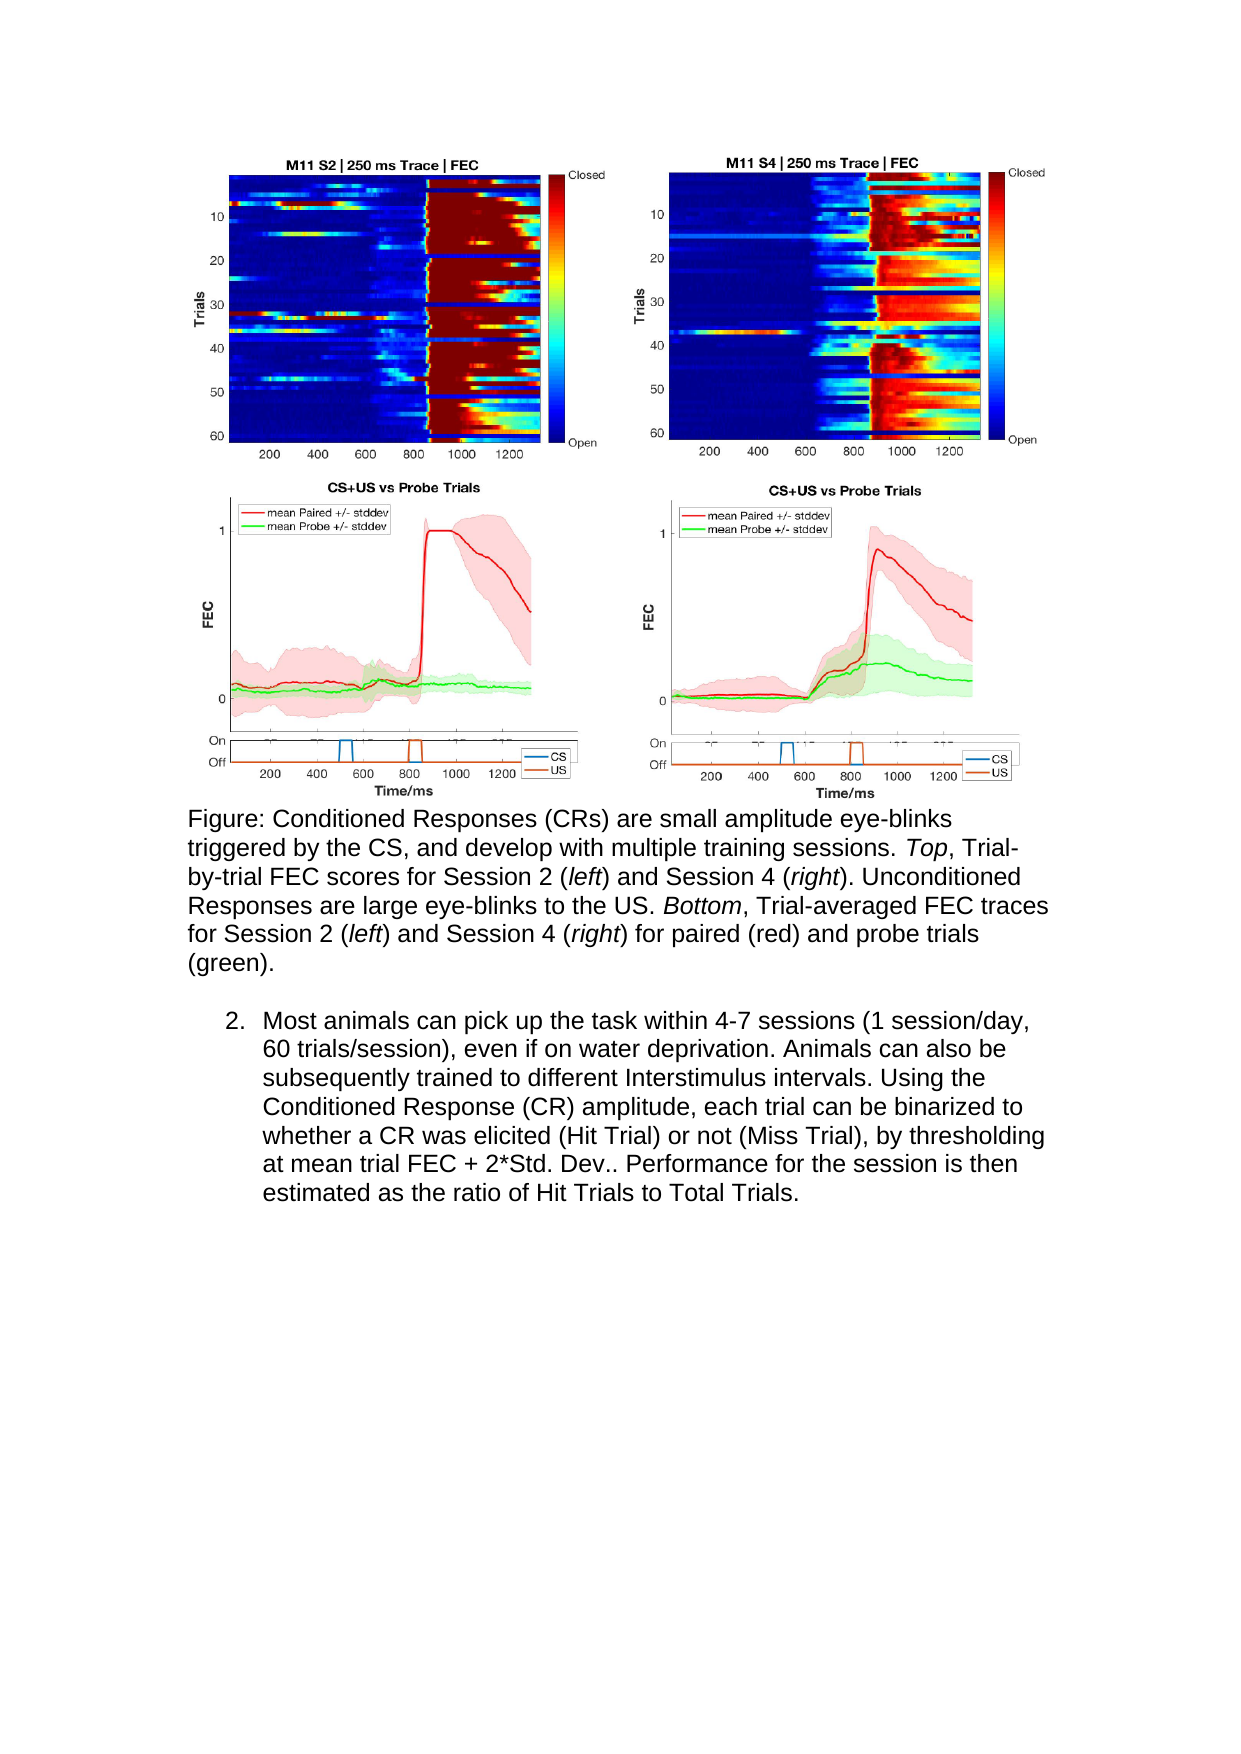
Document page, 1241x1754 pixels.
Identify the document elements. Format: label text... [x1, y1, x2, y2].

list Most animals can pick up the task within 4-7 sessions (1 session/day, 60 trials/session), even if on water deprivation. Animals can also be subsequently trained to different Interstimulus intervals. Using the Conditioned Response (CR) amplitude, each trial can be binarized to whether a CR was elicited (Hit Trial) or not (Miss Trial), by thresholding at mean trial FEC + 2*Std. Dev.. Performance for the session is then estimated as the ratio of Hit Trials to Total Trials. [225, 1006, 1053, 1207]
picture [187, 150, 1053, 805]
text Figure: Conditioned Responses (CRs) are small amplitude eye-blinks triggered by the CS, and develop with multiple training sessions. Top, Trial-by-trial FEC scores for Session 2 (left) and Session 4 (right). Unconditioned Responses are large eye-blinks to the US. Bottom, Trial-averaged FEC traces for Session 2 (left) and Session 4 (right) for paired (red) and probe trials (green). [187, 805, 1053, 977]
